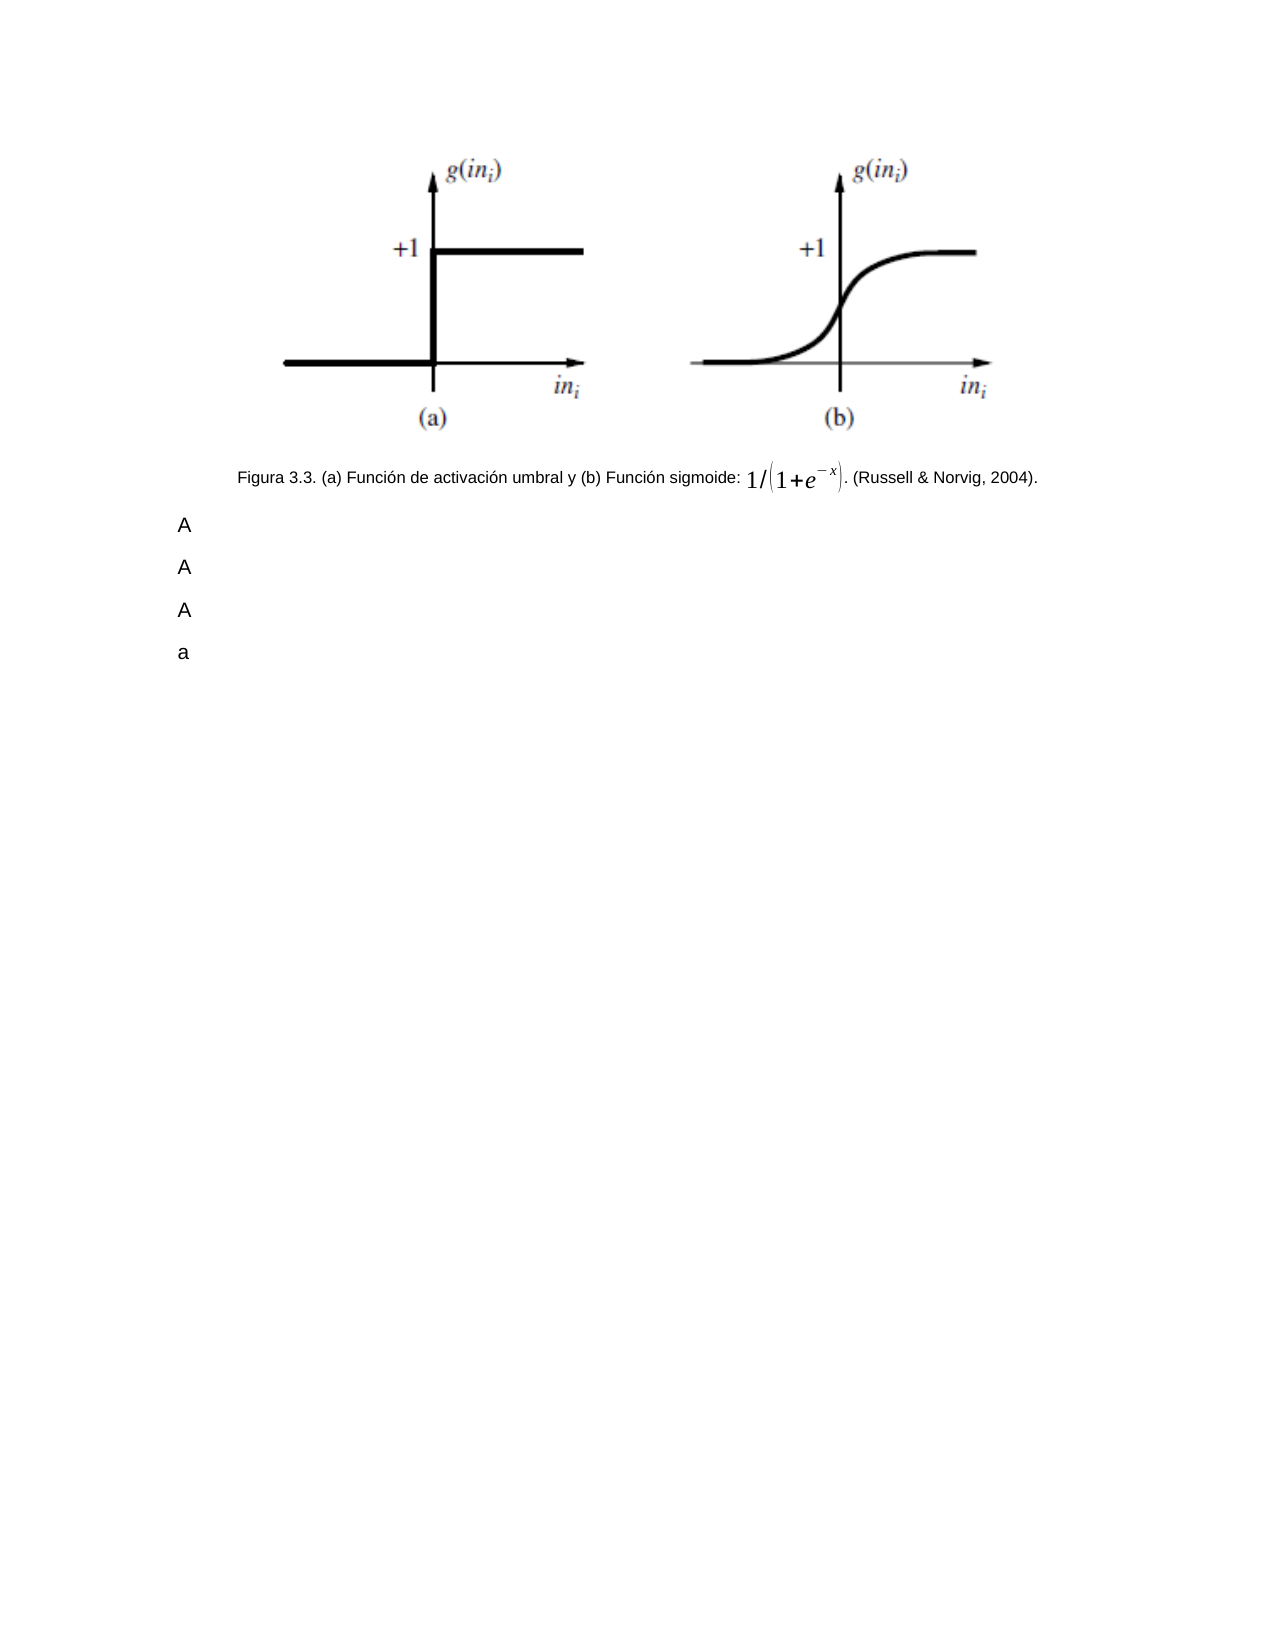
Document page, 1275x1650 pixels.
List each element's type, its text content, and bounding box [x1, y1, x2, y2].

text Figura 3.3. (a) Función de activación umbral y (b) Función sigmoide: . . [177, 460, 1098, 494]
text a [177, 640, 1098, 664]
text A [177, 513, 1098, 537]
picture [267, 147, 1008, 442]
text A [177, 598, 1098, 622]
text A [177, 555, 1098, 579]
